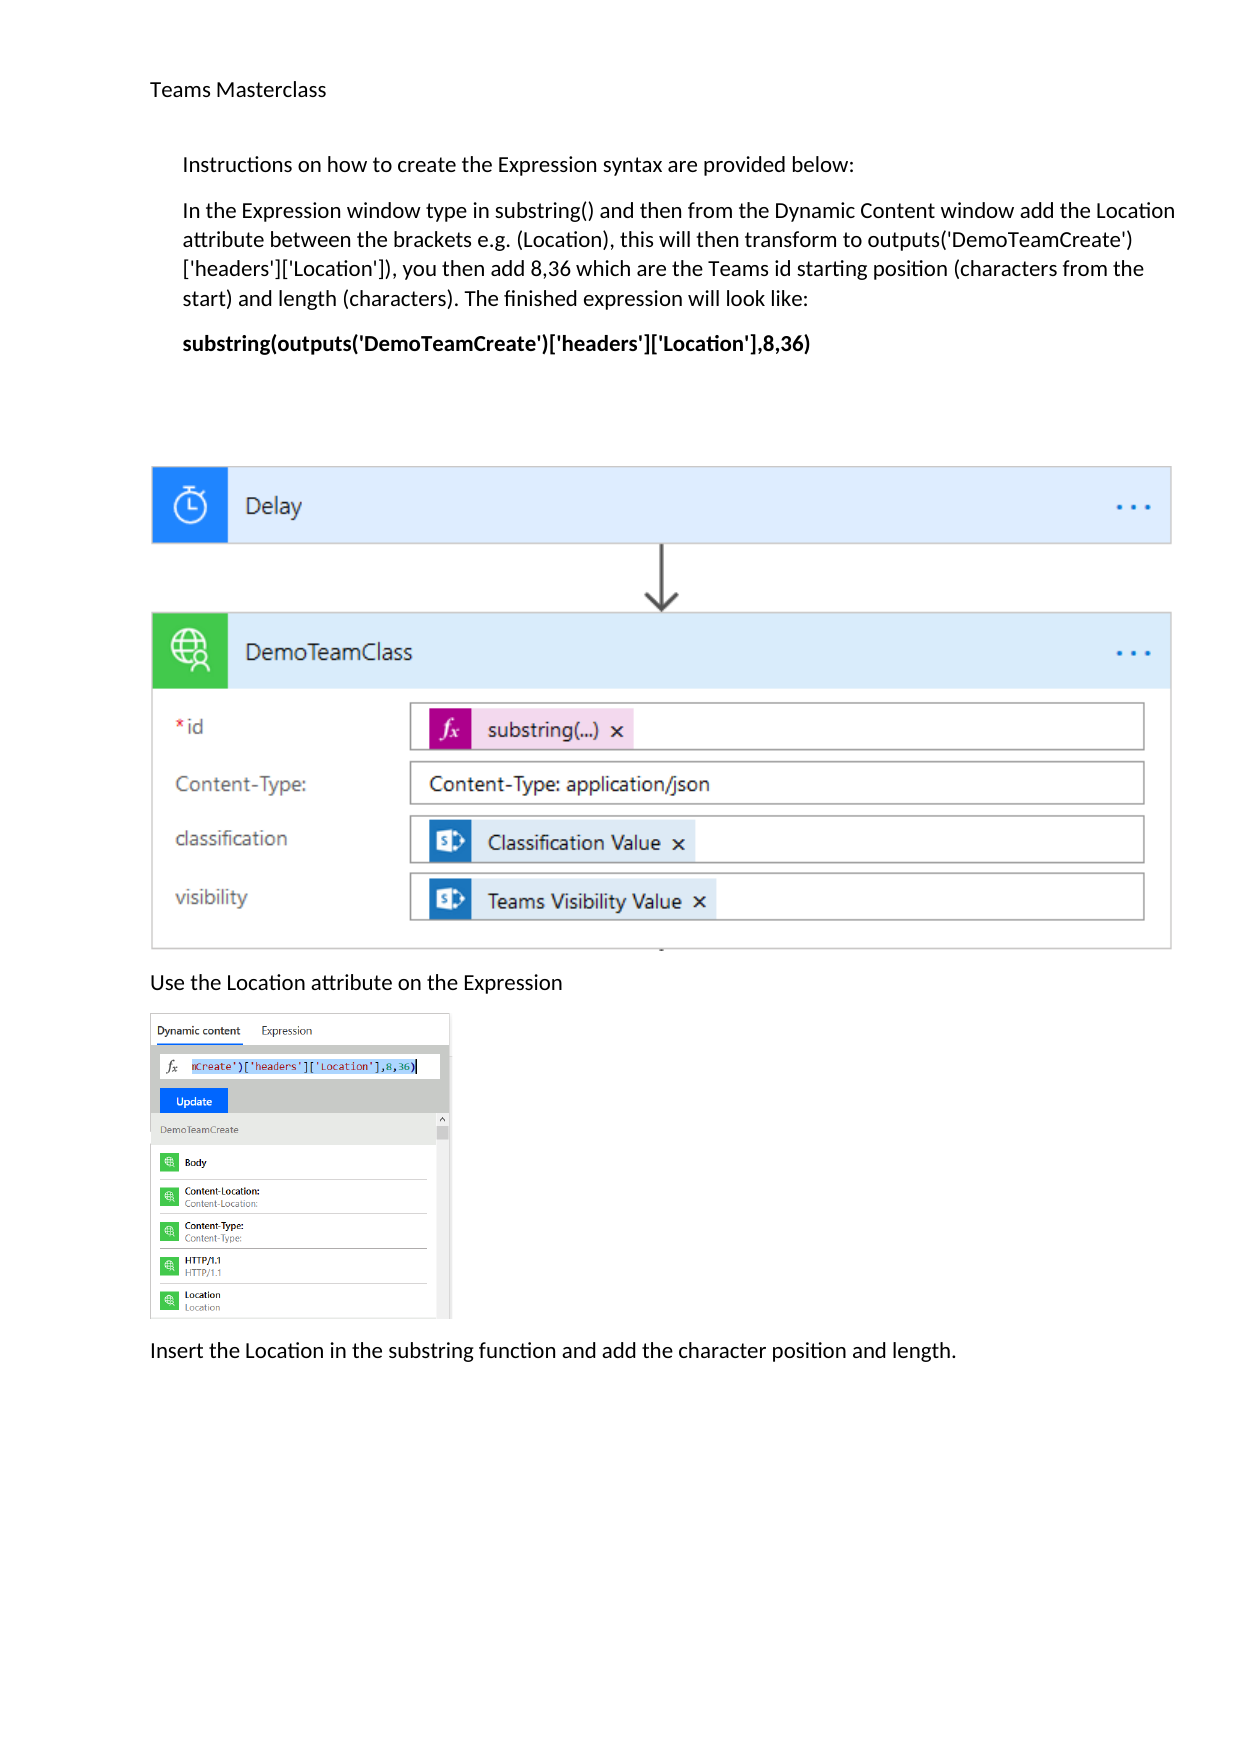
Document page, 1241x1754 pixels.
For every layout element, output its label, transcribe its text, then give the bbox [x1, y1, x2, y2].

text Insert the Location in the substring function and add the character position and length. [150, 1336, 1187, 1364]
picture [150, 466, 1187, 951]
text Instructions on how to create the Expression syntax are provided below: [182, 150, 1187, 178]
text substring(outputs('DemoTeamCreate')['headers']['Location'],8,36) [182, 329, 1187, 358]
text In the Expression window type in substring() and then from the Dynamic Content window add the Location attribute between the brackets e.g. (Location), this will then transform to outputs('DemoTeamCreate')['headers']['Location']), you then add 8,36 which are the Teams id starting position (characters from the start) and length (characters). The finished expression will look like: [182, 196, 1187, 312]
picture [150, 1013, 453, 1319]
text Use the Location attribute on the Expression [150, 968, 1187, 996]
